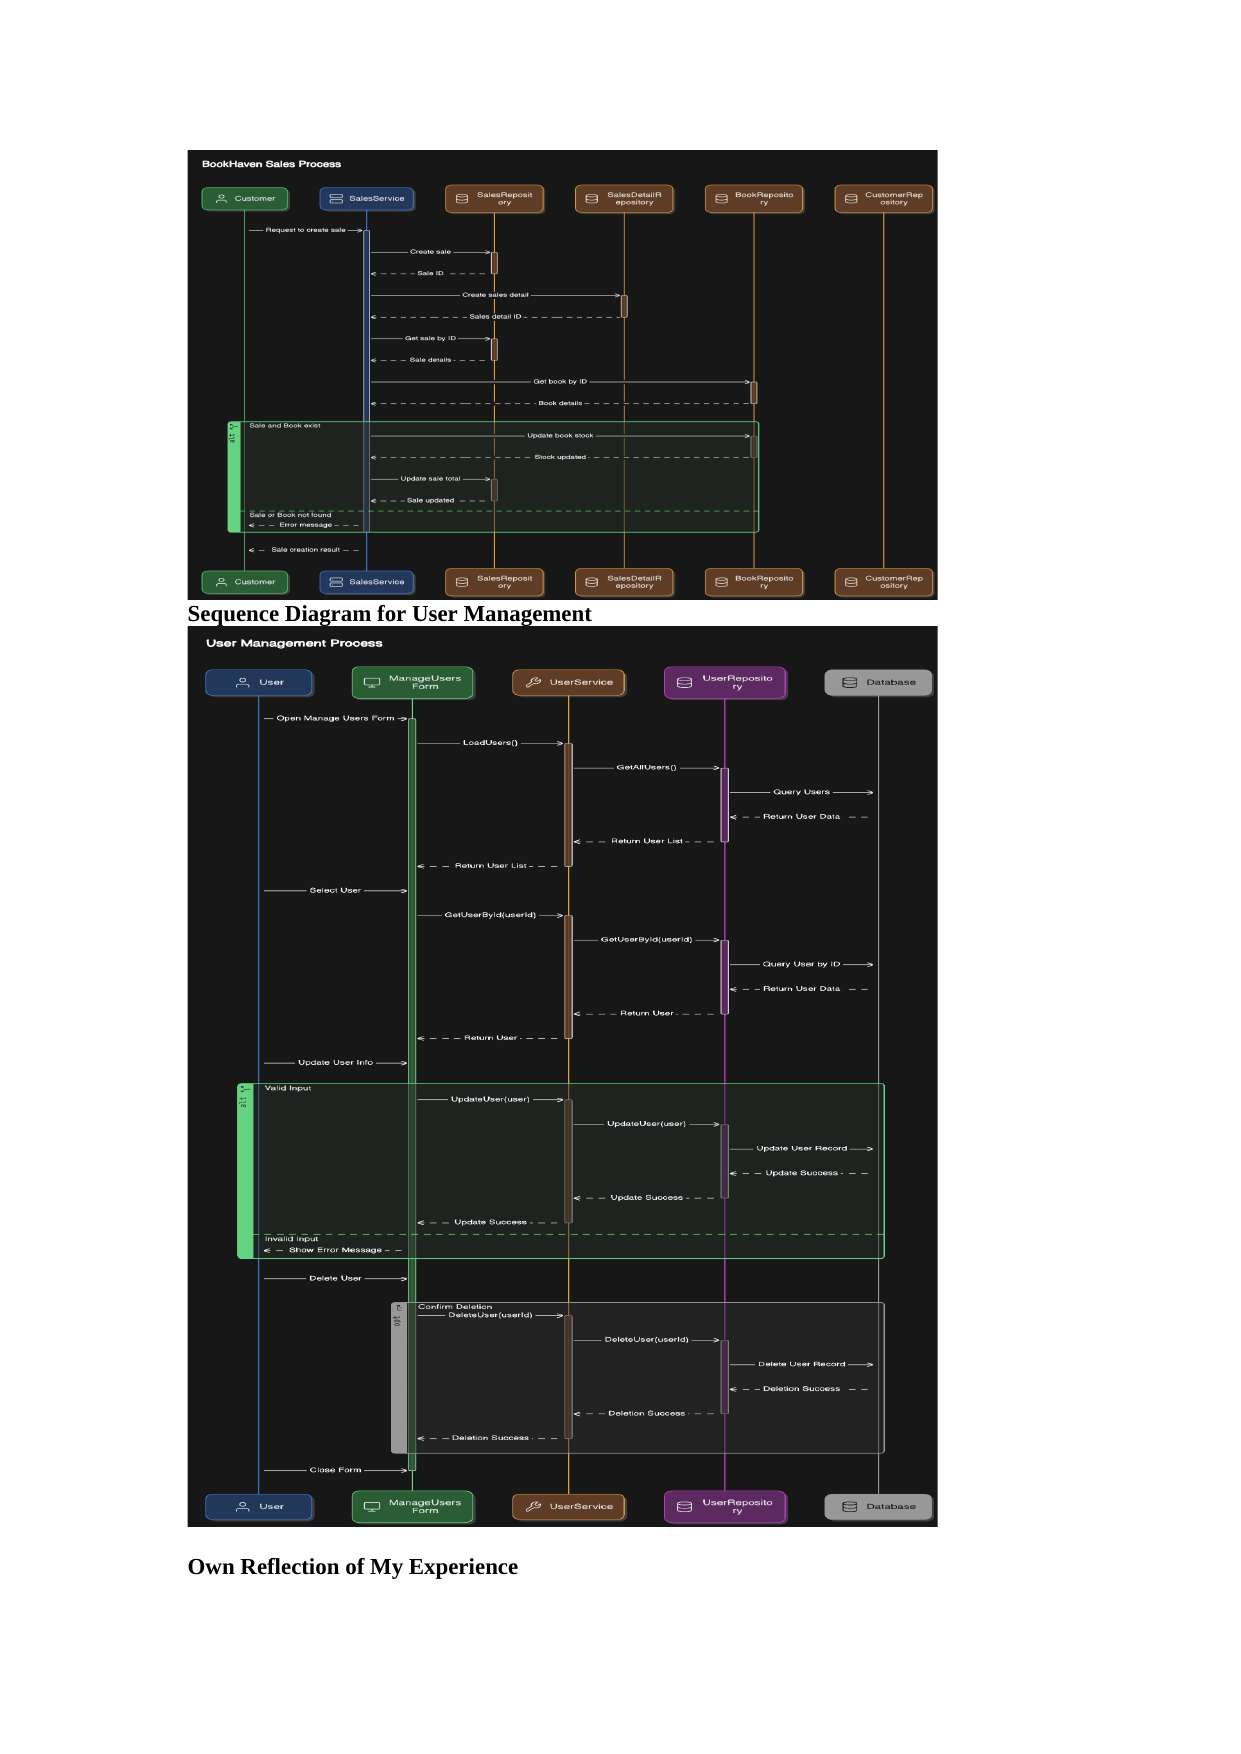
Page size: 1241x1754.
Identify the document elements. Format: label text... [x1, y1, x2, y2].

text Sequence Diagram for User Management [187, 600, 1053, 626]
text Own Reflection of My Experience [187, 1553, 1053, 1579]
picture [187, 150, 938, 600]
picture [187, 626, 938, 1527]
